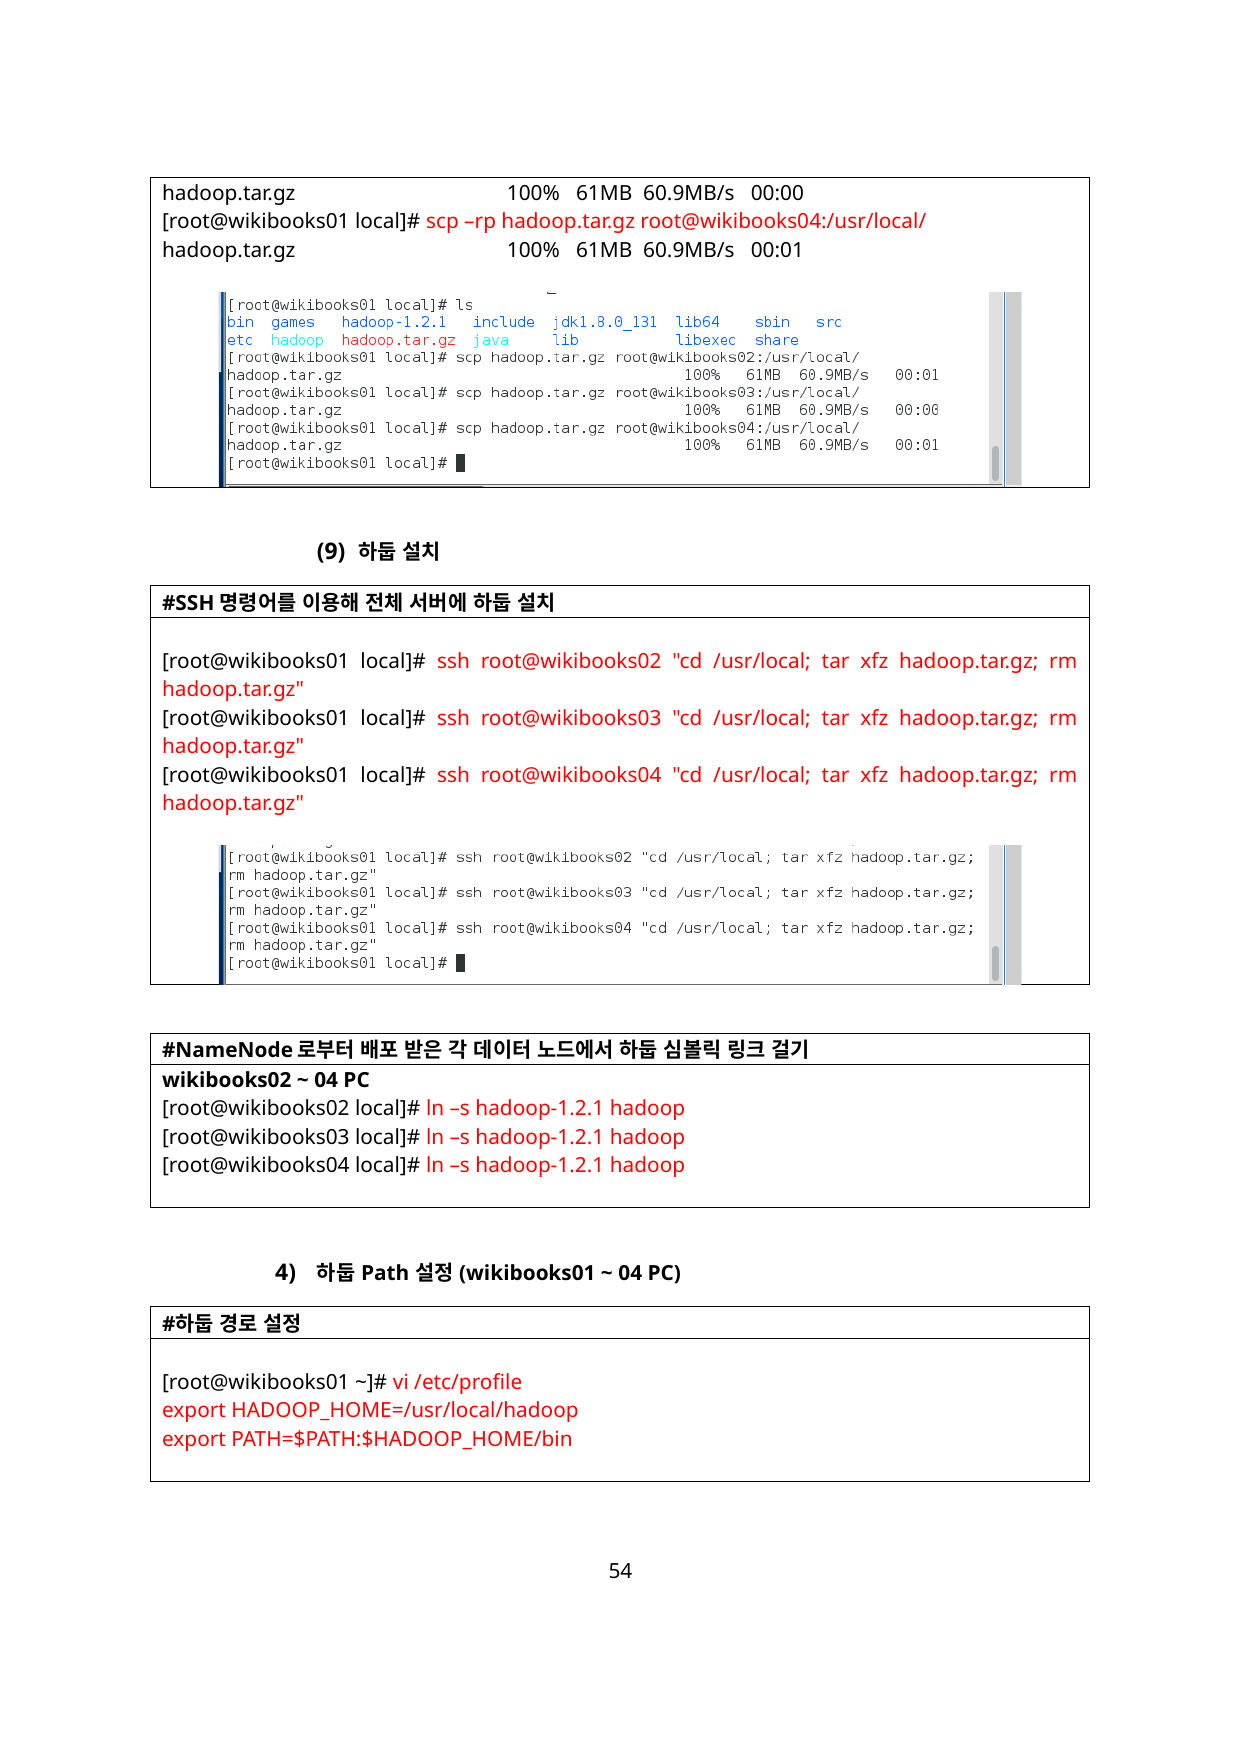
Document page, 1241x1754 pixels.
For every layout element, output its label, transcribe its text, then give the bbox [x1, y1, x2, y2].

picture [218, 292, 1022, 487]
list 하둡 Path 설정 (wikibooks01 ~ 04 PC) [275, 1256, 1090, 1287]
table_cell [root@wikibooks01 local]# ssh root@wikibooks02 "cd /usr/local; tar xfz hadoop.tar.gz; rm hadoop.tar.gz" [root@wikibooks01 local]# ssh root@wikibooks03 "cd /usr/local; tar xfz hadoop.tar.gz; rm hadoop.tar.gz" [root@wikibooks01 local]# ssh root@wikibooks04 "cd /usr/local; tar xfz hadoop.tar.gz; rm hadoop.tar.gz" [151, 618, 1089, 984]
picture [218, 845, 1022, 985]
list 하둡 설치 [317, 535, 1090, 566]
table_header #하둡 경로 설정 [151, 1307, 1089, 1337]
table_cell wikibooks02 ~ 04 PC [root@wikibooks02 local]# ln –s hadoop-1.2.1 hadoop [root@wikibooks03 local]# ln –s hadoop-1.2.1 hadoop [root@wikibooks04 local]# ln –s hadoop-1.2.1 hadoop [151, 1065, 1089, 1207]
table_header #SSH 명령어를 이용해 전체 서버에 하둡 설치 [151, 586, 1089, 617]
table_header #NameNode로부터 배포 받은 각 데이터 노드에서 하둡 심볼릭 링크 걸기 [151, 1034, 1089, 1064]
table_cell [151, 1339, 1089, 1481]
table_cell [151, 178, 1089, 487]
